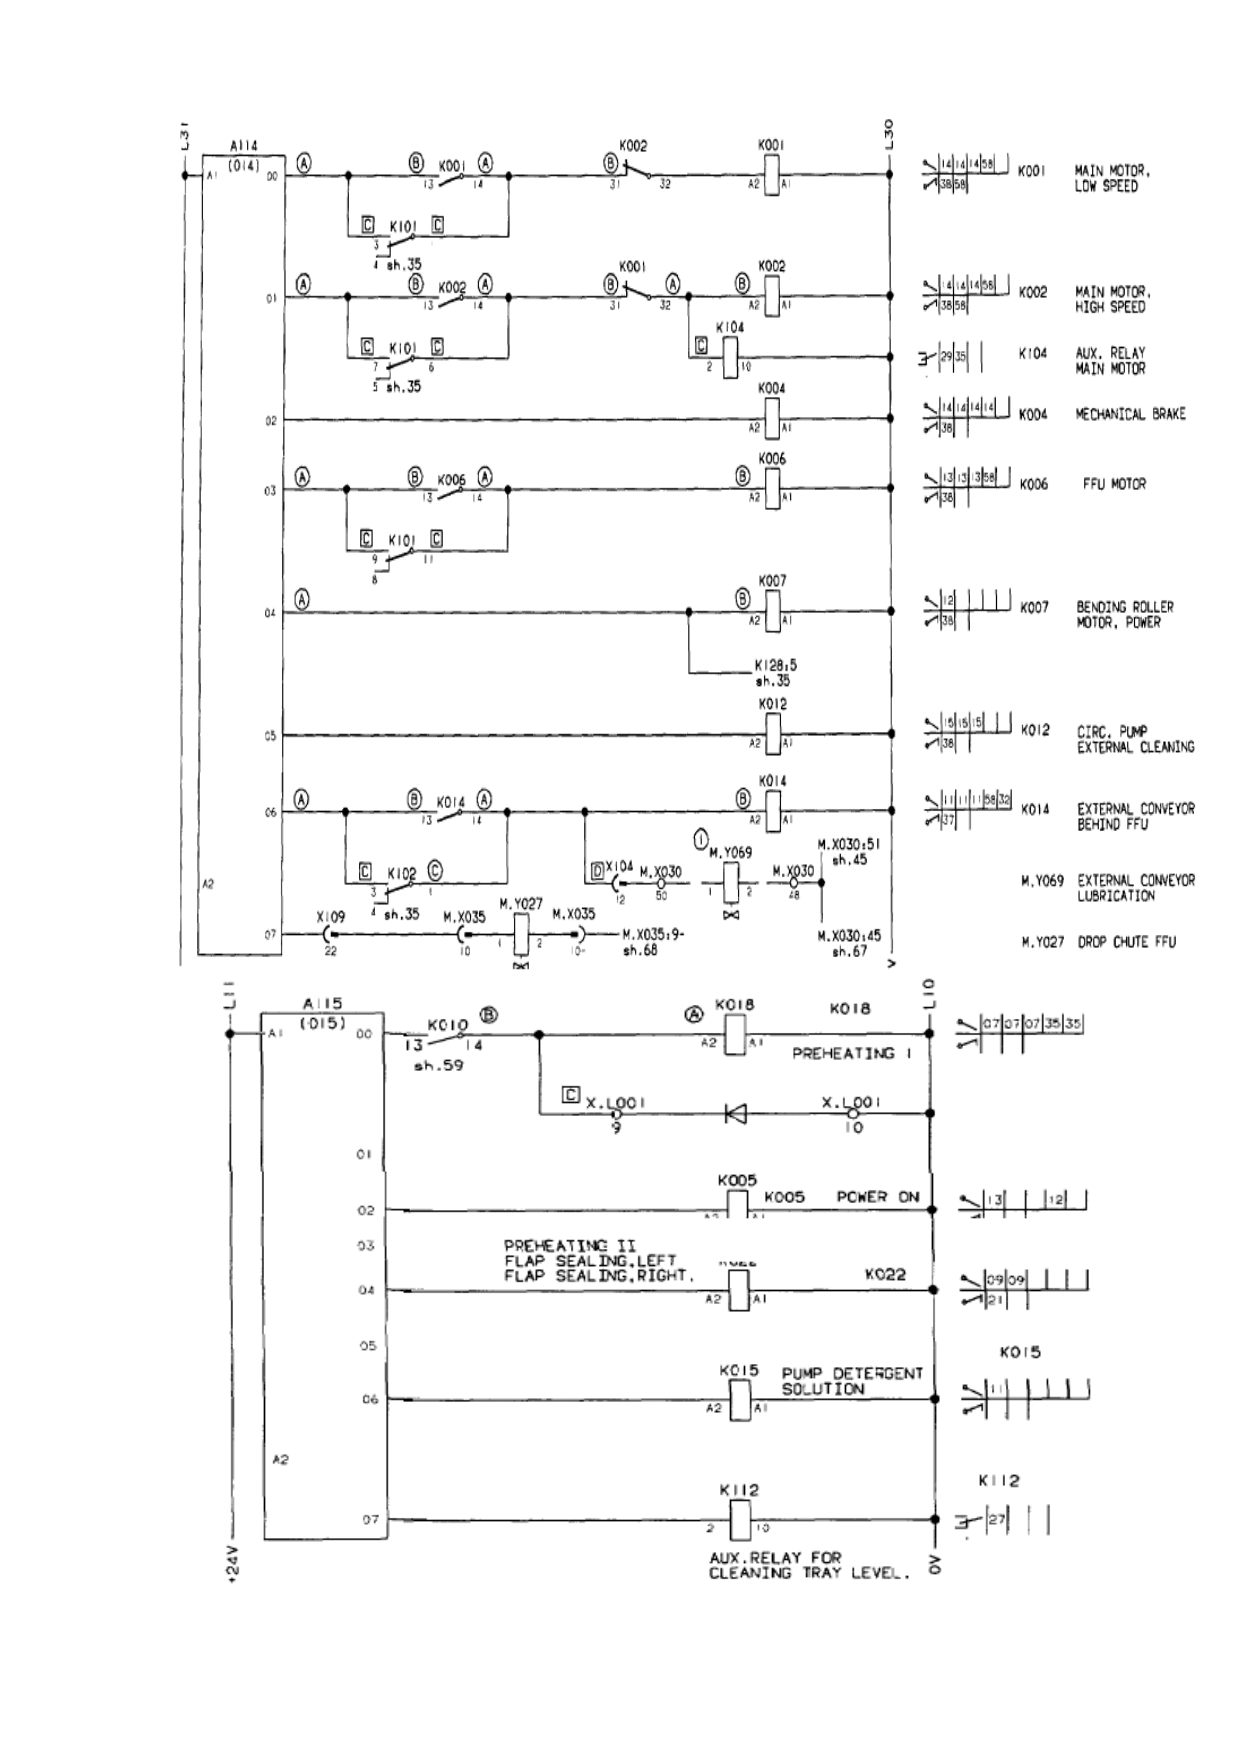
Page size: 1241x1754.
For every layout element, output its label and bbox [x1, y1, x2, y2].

picture [177, 118, 1203, 1590]
